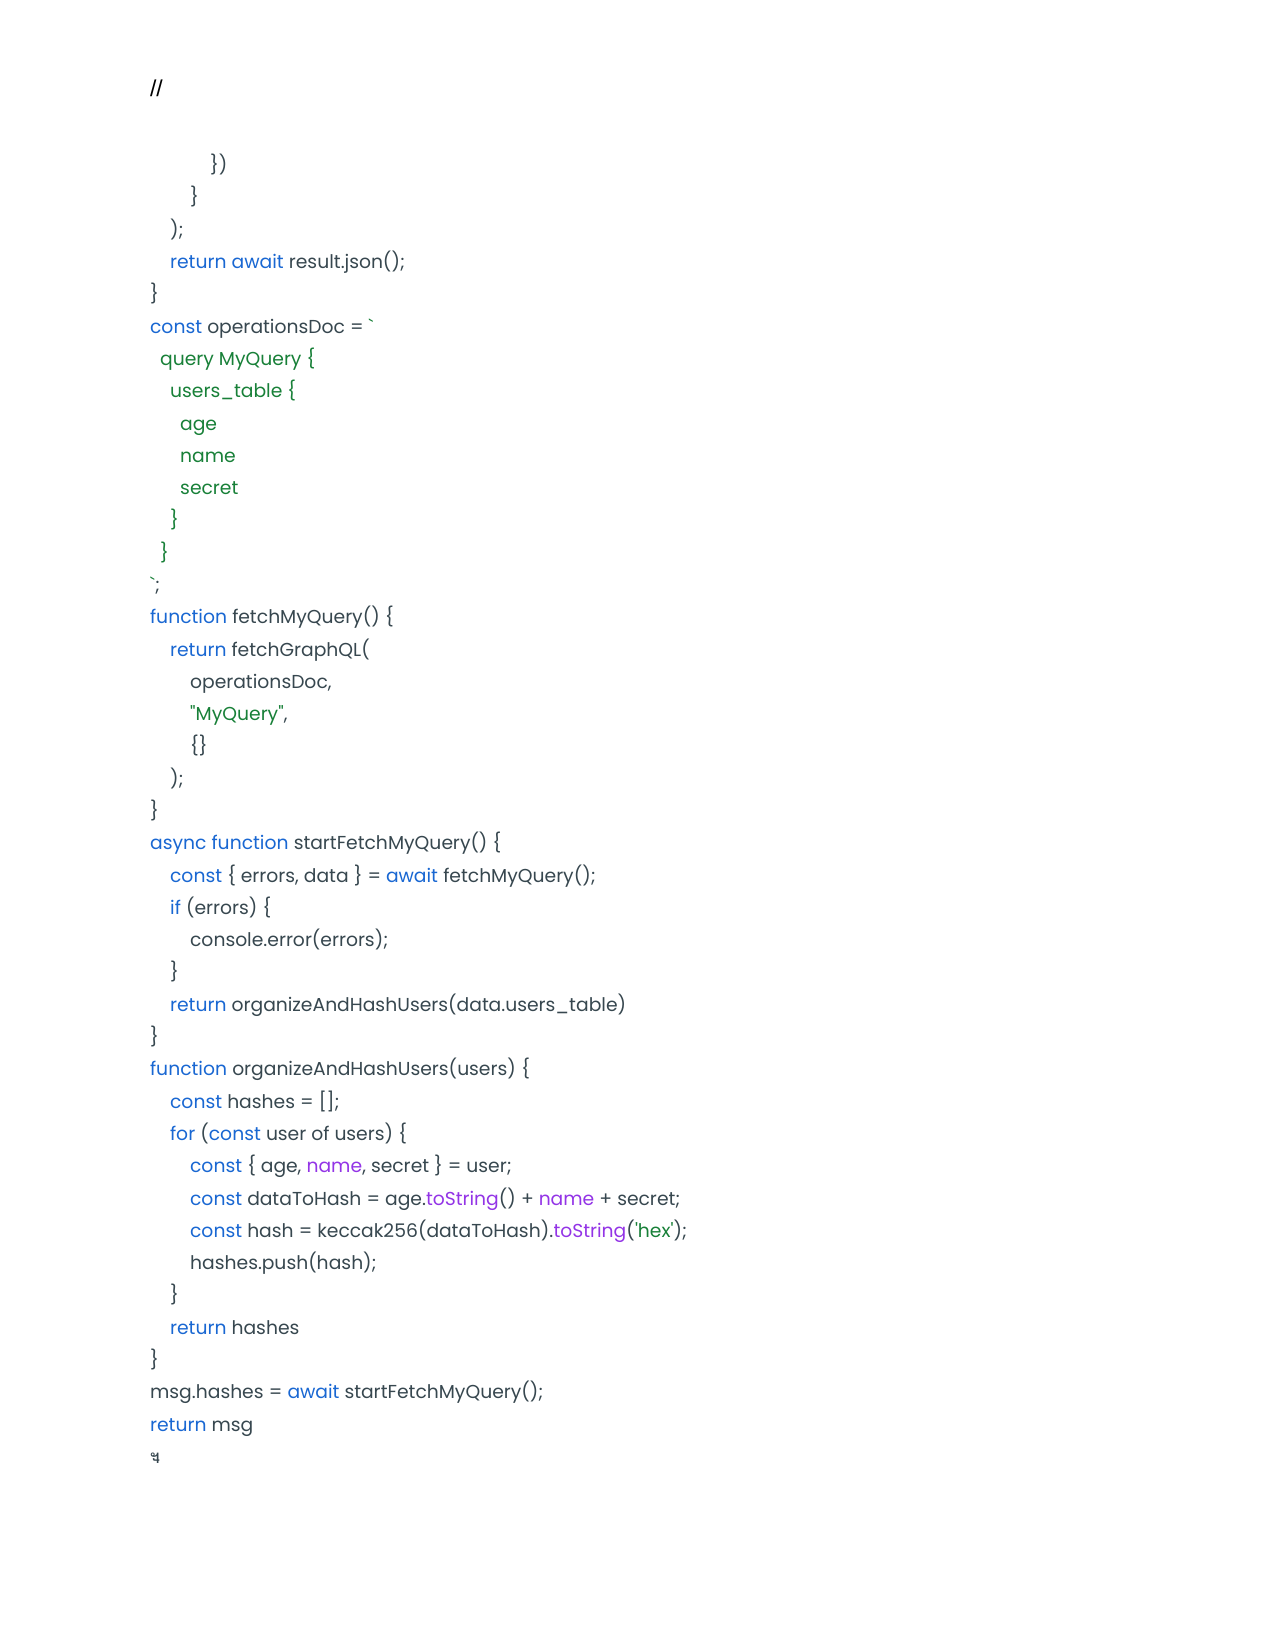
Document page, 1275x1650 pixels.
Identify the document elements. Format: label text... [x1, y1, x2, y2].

text ); [150, 763, 1125, 792]
text const dataToHash = age.toString() + name + secret; [150, 1183, 1125, 1211]
text hashes.push(hash); [150, 1248, 1125, 1276]
text console.error(errors); [150, 925, 1125, 953]
text } [150, 279, 1125, 307]
text {} [150, 731, 1125, 759]
text const hashes = []; [150, 1086, 1125, 1114]
text } [150, 957, 1125, 985]
text } [150, 1022, 1125, 1050]
text msg.hashes = await startFetchMyQuery(); [150, 1377, 1125, 1405]
text } [150, 182, 1125, 210]
text function organizeAndHashUsers(users) { [150, 1054, 1125, 1082]
text for (const user of users) { [150, 1119, 1125, 1147]
text }) [150, 150, 1125, 178]
text } [150, 1345, 1125, 1373]
text return msg [150, 1409, 1125, 1437]
text const { errors, data } = await fetchMyQuery(); [150, 860, 1125, 888]
text `; [150, 570, 1125, 598]
text users_table { [150, 376, 1125, 404]
text ); [150, 214, 1125, 243]
text if (errors) { [150, 893, 1125, 921]
text } [150, 505, 1125, 533]
text secret [150, 473, 1125, 501]
text const hash = keccak256(dataToHash).toString('hex'); [150, 1216, 1125, 1244]
text operationsDoc, [150, 667, 1125, 695]
text const operationsDoc = ` [150, 311, 1125, 339]
text const { age, name, secret } = user; [150, 1151, 1125, 1179]
text return await result.json(); [150, 247, 1125, 275]
text return fetchGraphQL( [150, 634, 1125, 662]
text } [150, 537, 1125, 566]
text return organizeAndHashUsers(data.users_table) [150, 989, 1125, 1018]
text async function startFetchMyQuery() { [150, 828, 1125, 856]
text } [150, 1280, 1125, 1308]
text name [150, 441, 1125, 469]
text age [150, 408, 1125, 436]
text function fetchMyQuery() { [150, 602, 1125, 630]
text } [150, 796, 1125, 824]
text return hashes [150, 1312, 1125, 1341]
text  [150, 1442, 1125, 1470]
text query MyQuery { [150, 344, 1125, 372]
text "MyQuery", [150, 699, 1125, 727]
